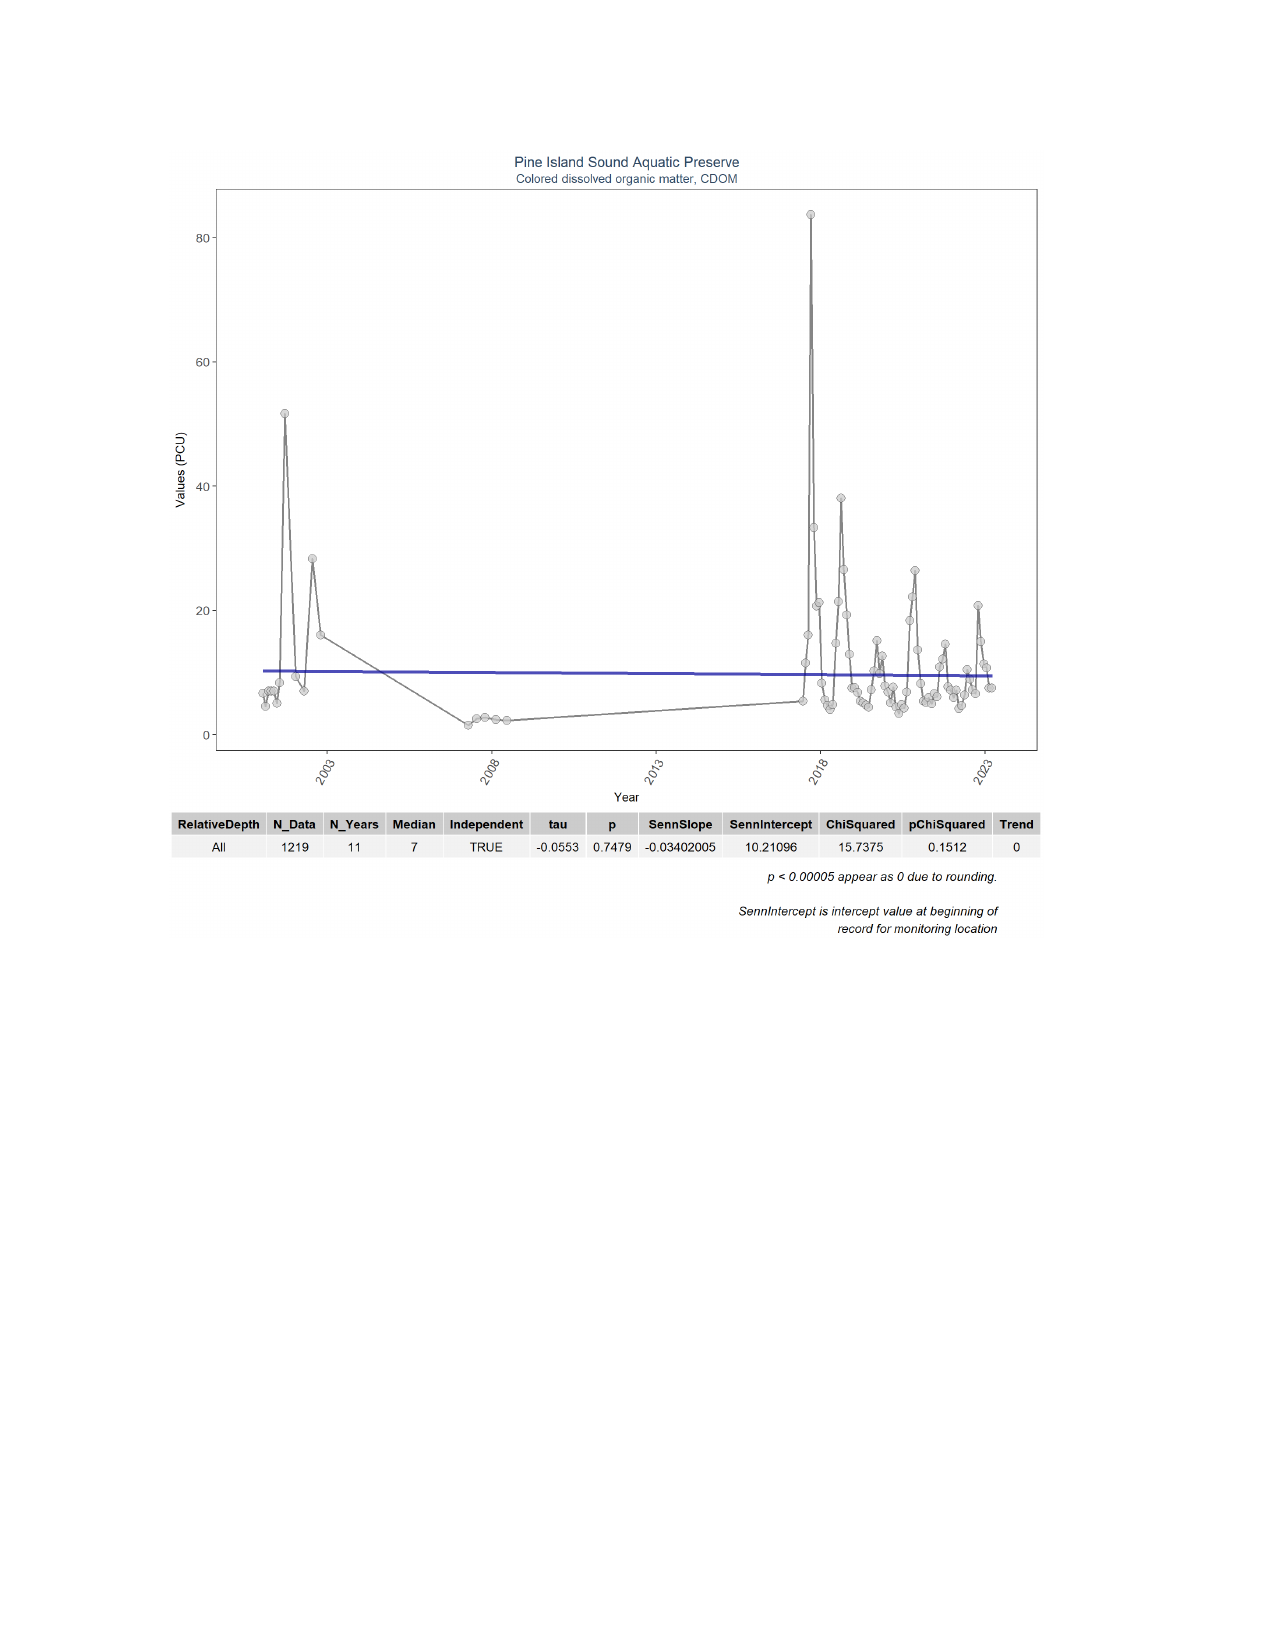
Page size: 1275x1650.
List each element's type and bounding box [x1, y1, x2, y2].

picture [168, 150, 1044, 938]
